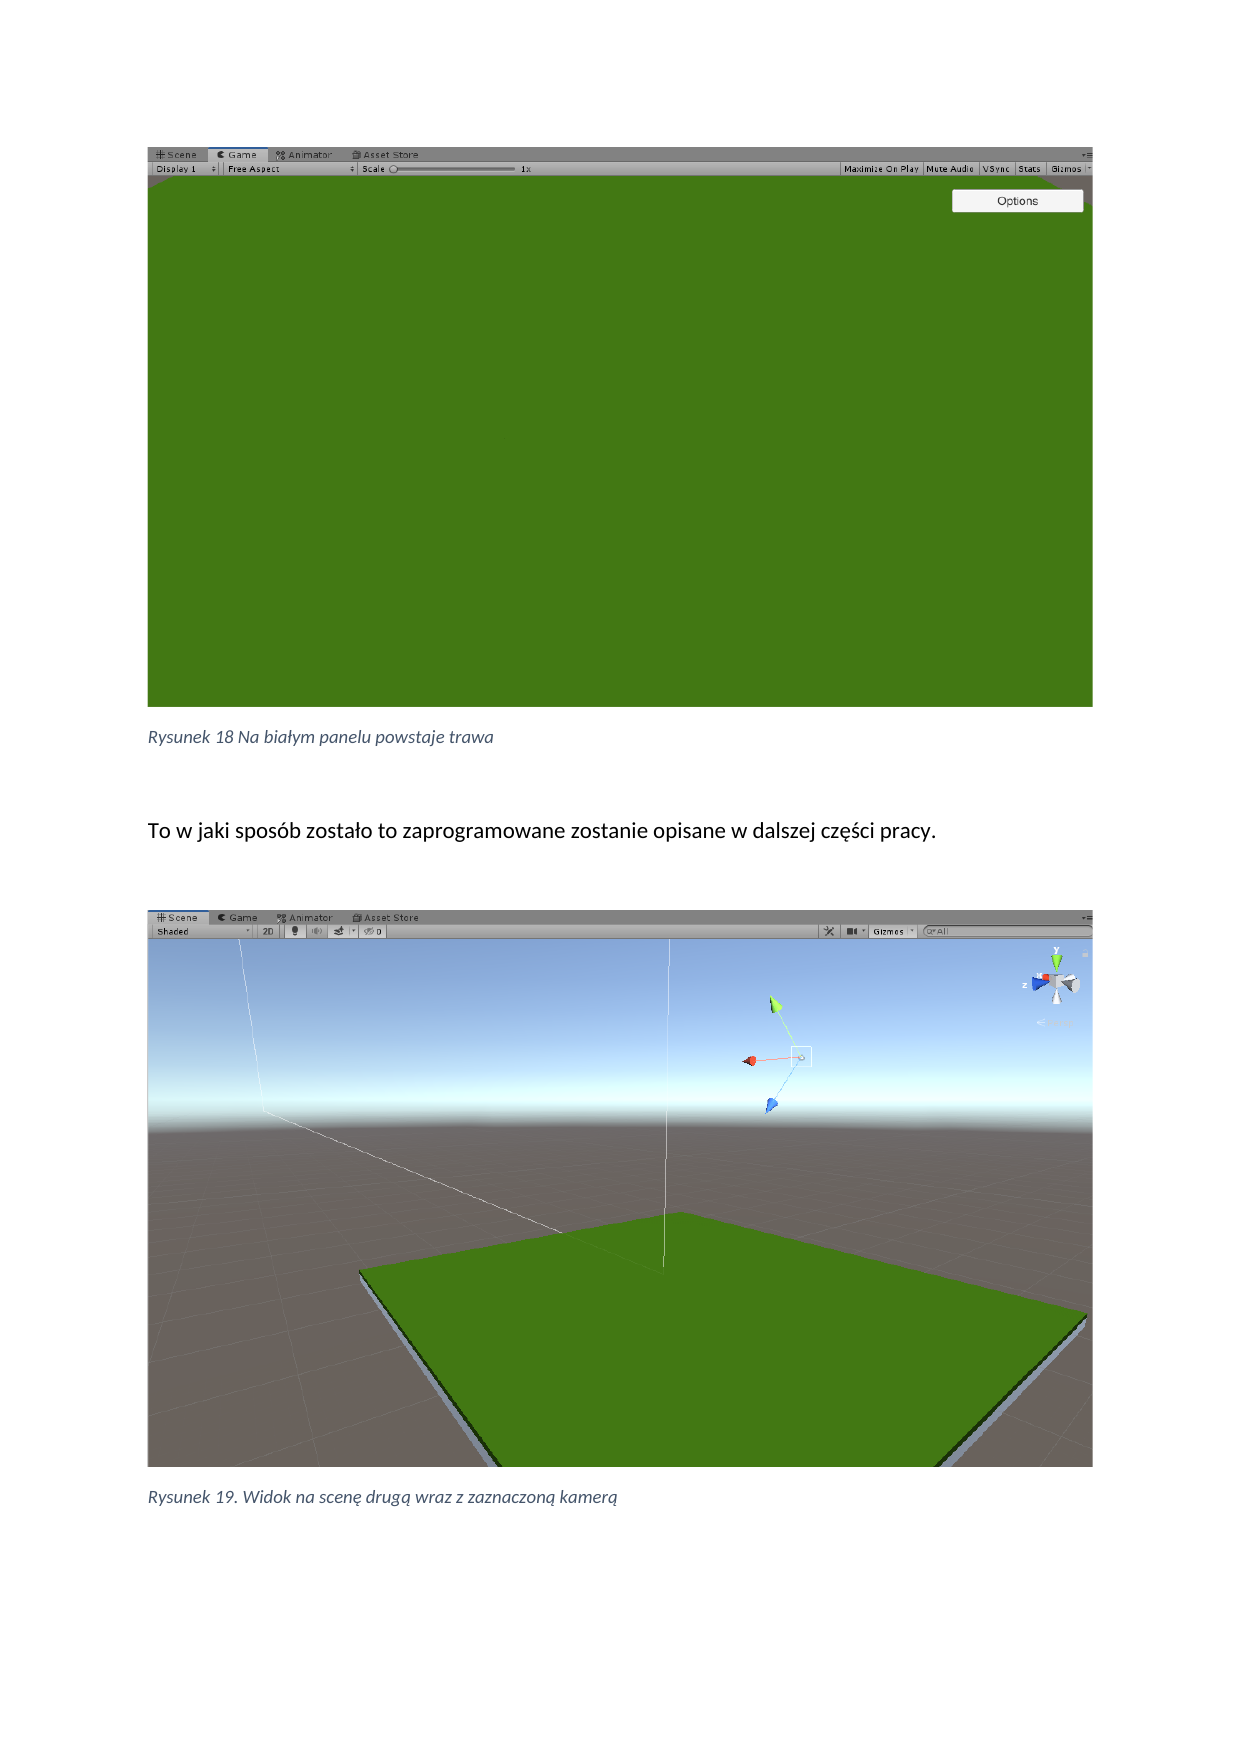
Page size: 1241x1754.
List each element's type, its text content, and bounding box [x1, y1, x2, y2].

picture [147, 147, 1093, 707]
text To w jaki sposób zostało to zaprogramowane zostanie opisane w dalszej części pracy. [148, 816, 1093, 844]
picture [147, 910, 1093, 1467]
